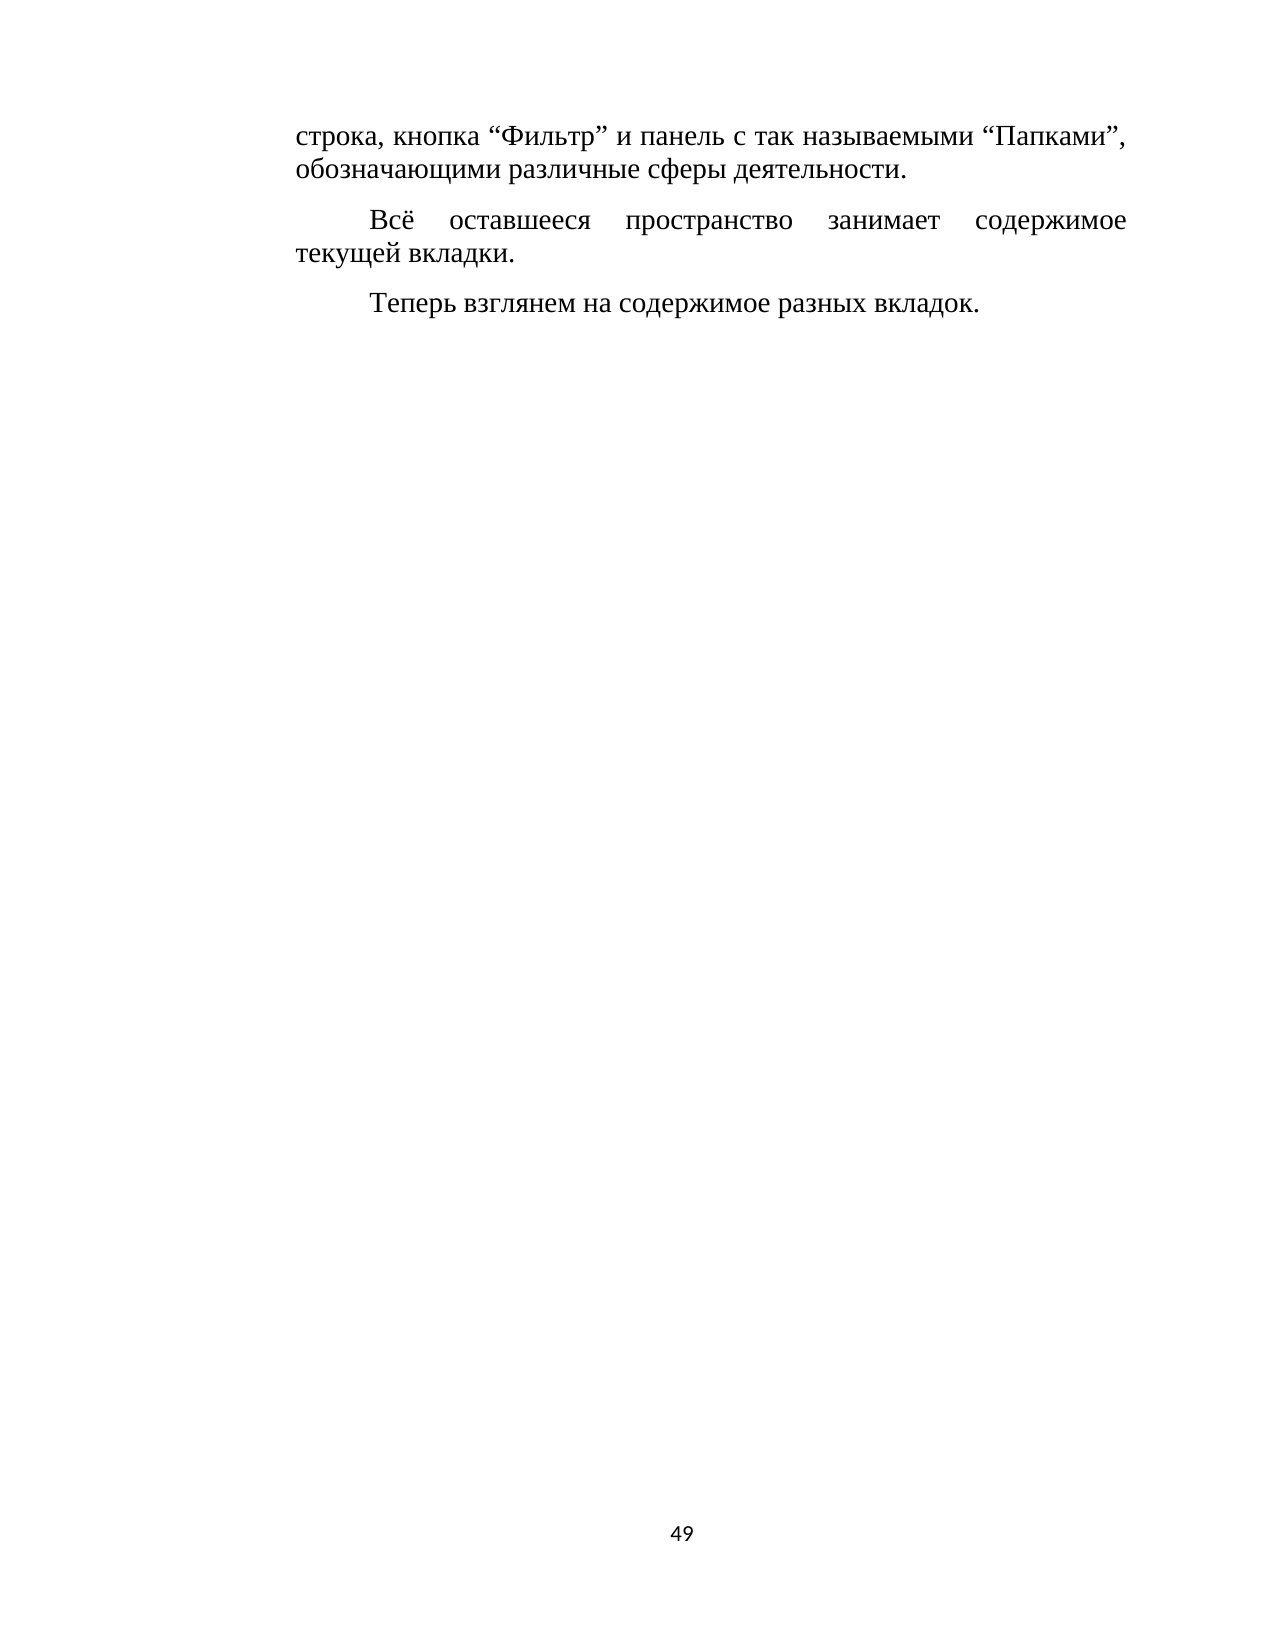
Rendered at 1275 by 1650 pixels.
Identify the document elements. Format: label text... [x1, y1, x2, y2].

text Теперь взглянем на содержимое разных вкладок. [295, 286, 1127, 319]
text Всё оставшееся пространство занимает содержимое текущей вкладки. [295, 202, 1127, 269]
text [295, 118, 1127, 185]
